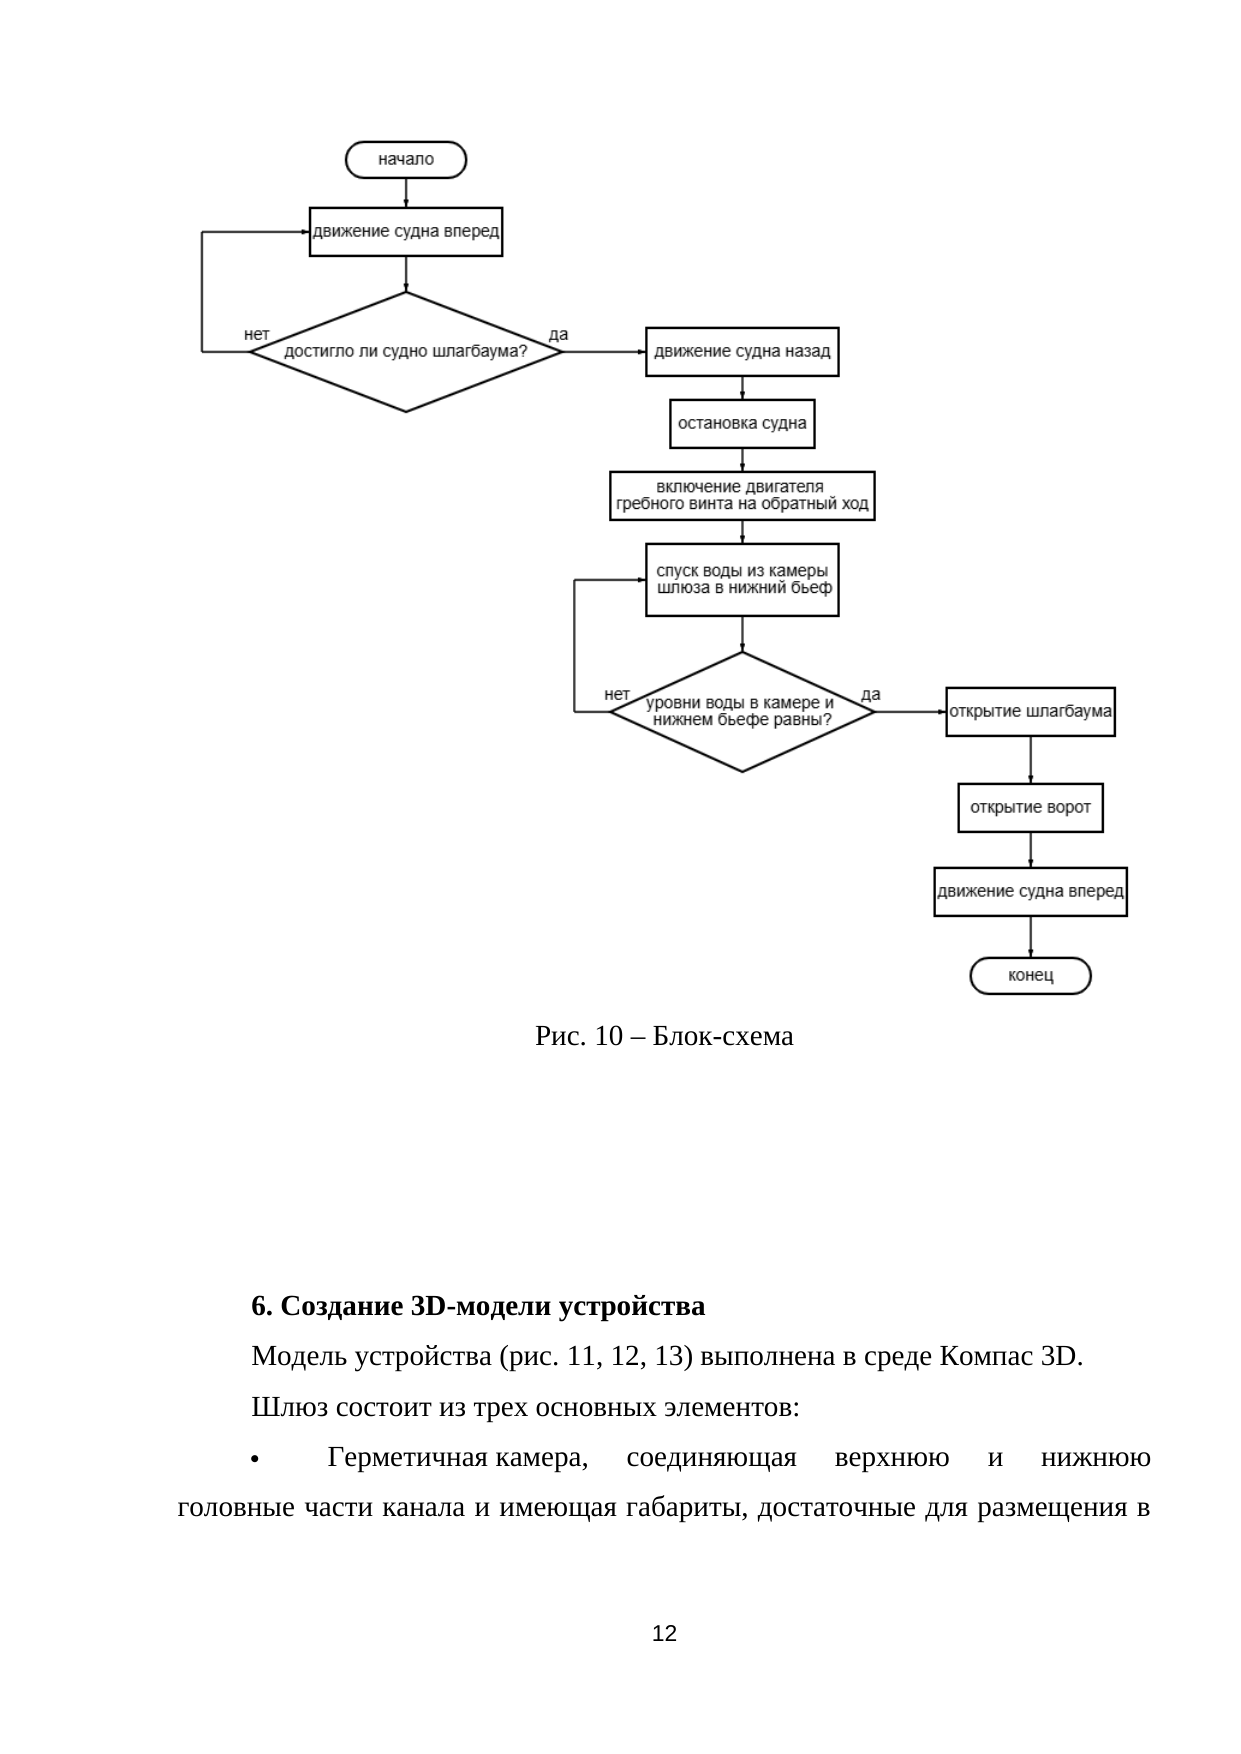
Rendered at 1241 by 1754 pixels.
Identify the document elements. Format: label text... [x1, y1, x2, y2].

text Модель устройства (рис. 11, 12, 13) выполнена в среде Компас 3D. [177, 1338, 1152, 1372]
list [177, 1439, 1152, 1523]
text Шлюз состоит из трех основных элементов: [177, 1389, 1152, 1422]
picture [178, 118, 1151, 1018]
subtitle 6. Создание 3D-модели устройства [177, 1288, 1152, 1322]
